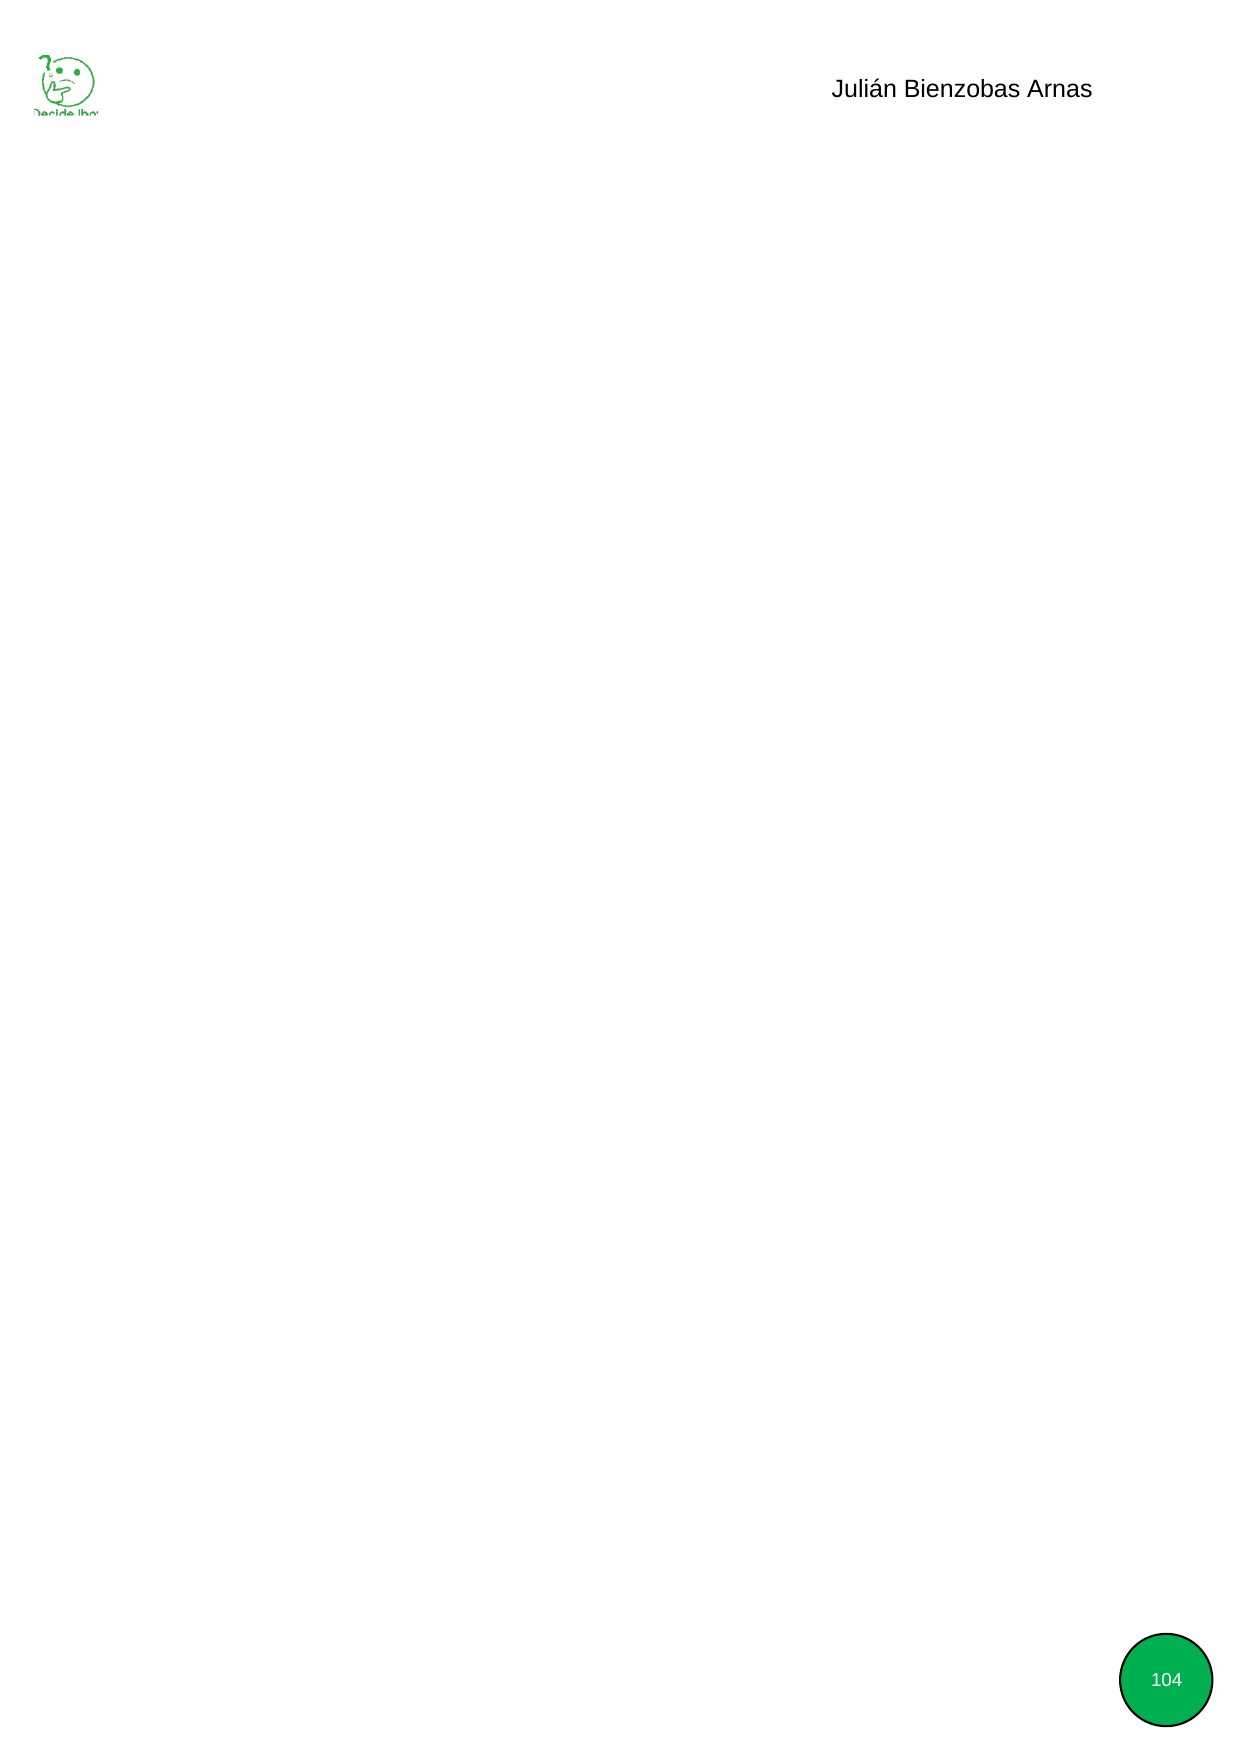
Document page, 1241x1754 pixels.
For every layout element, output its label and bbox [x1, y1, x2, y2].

picture [32, 55, 99, 114]
